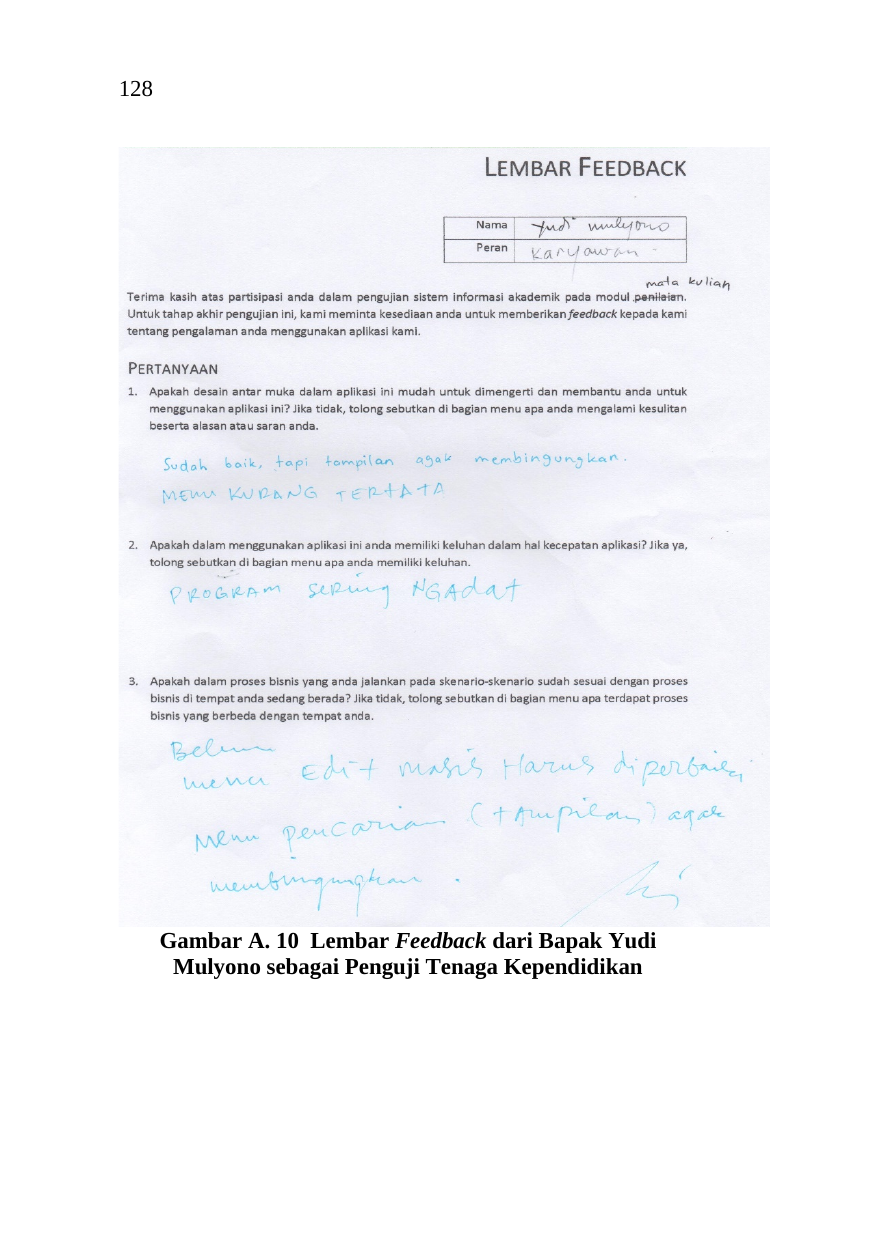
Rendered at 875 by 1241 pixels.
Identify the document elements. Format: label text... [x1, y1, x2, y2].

text Gambar A. 10 Lembar Feedback dari Bapak Yudi Mulyono sebagai Penguji Tenaga Kependidikan [118, 927, 697, 979]
picture [118, 147, 770, 927]
